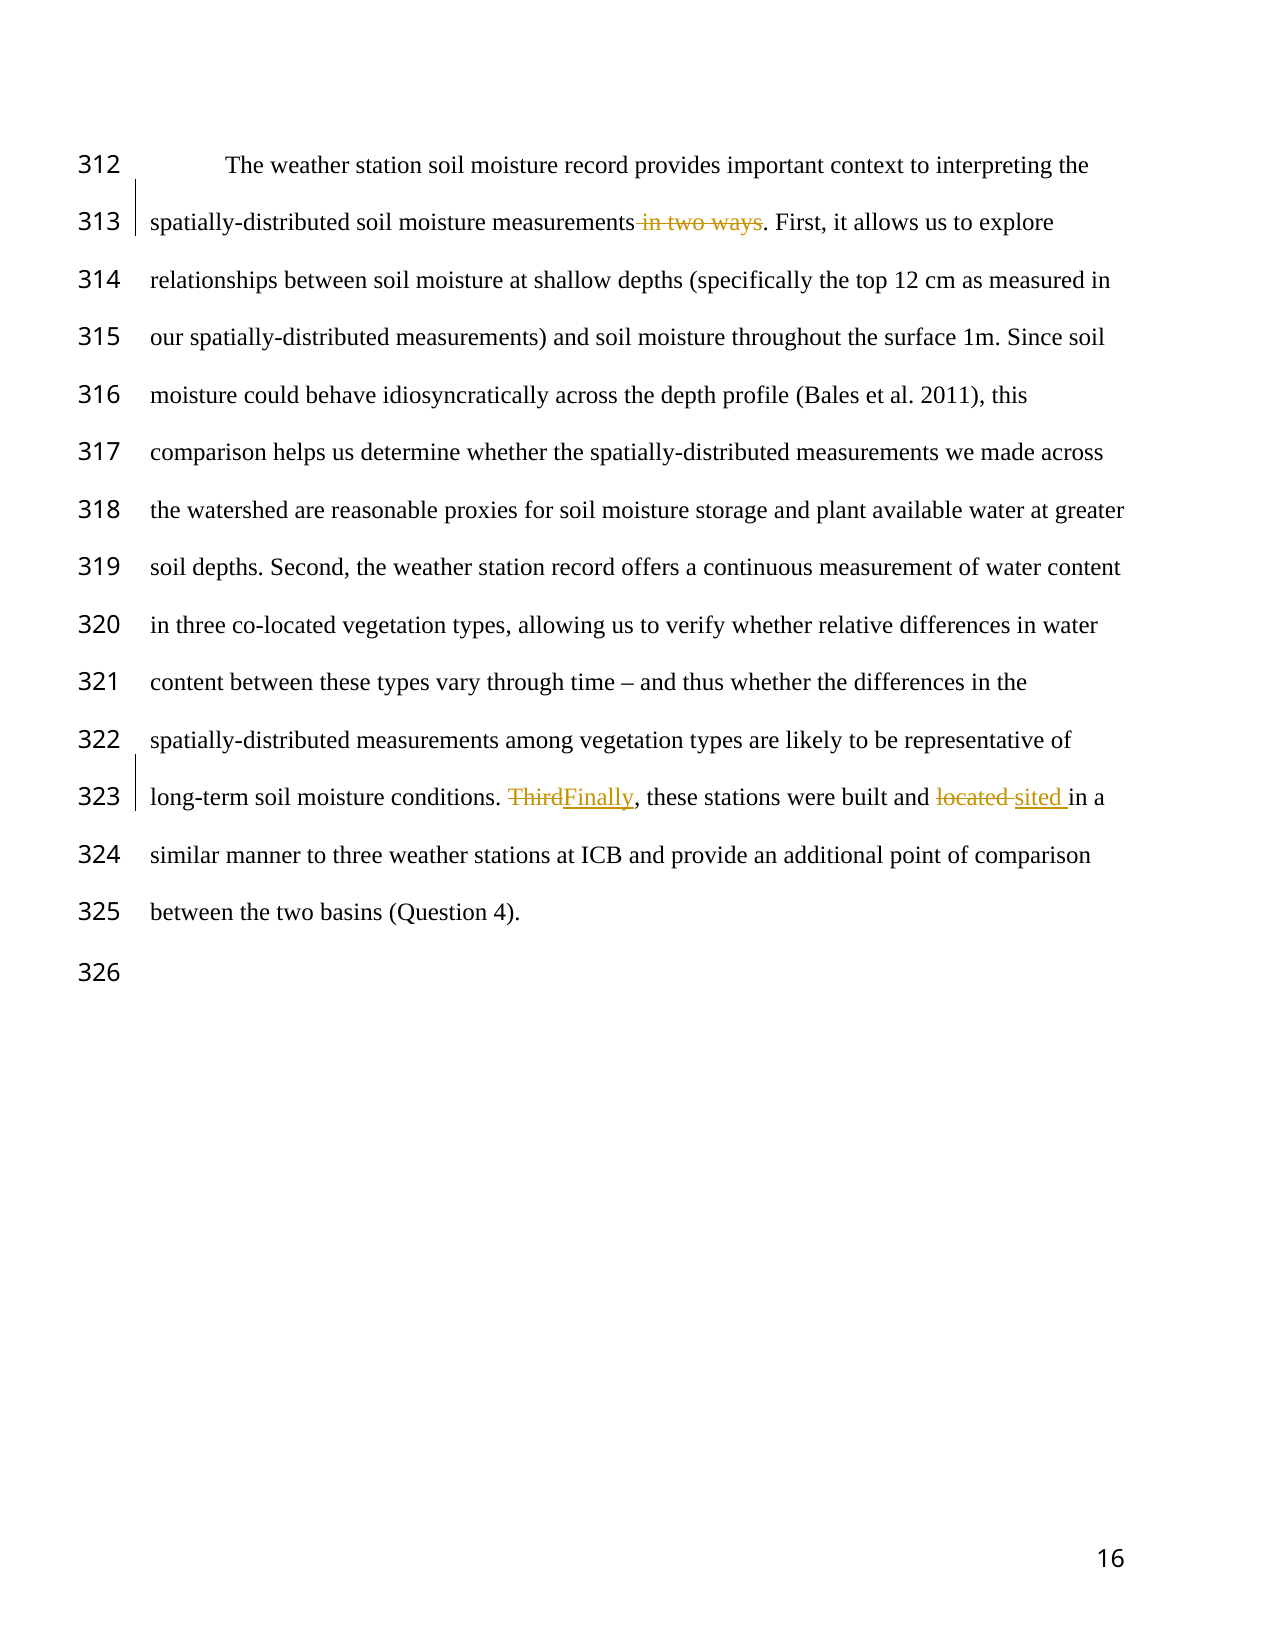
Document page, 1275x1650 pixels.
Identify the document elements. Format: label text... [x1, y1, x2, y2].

text The weather station soil moisture record provides important context to interpreting the spatially-distributed soil moisture measurements. First, it allows us to explore relationships between soil moisture at shallow depths (specifically the top 12 cm as measured in our spatially-distributed measurements) and soil moisture throughout the surface 1m. Since soil moisture could behave idiosyncratically across the depth profile (Bales et al. 2011), this comparison helps us determine whether the spatially-distributed measurements we made across the watershed are reasonable proxies for soil moisture storage and plant available water at greater soil depths. Second, the weather station record offers a continuous measurement of water content in three co-located vegetation types, allowing us to verify whether relative differences in water content between these types vary through time – and thus whether the differences in the spatially-distributed measurements among vegetation types are likely to be representative of long-term soil moisture conditions. , these stations were built and in a similar manner to three weather stations at ICB and provide an additional point of comparison between the two basins (Question 4). [150, 150, 1125, 926]
